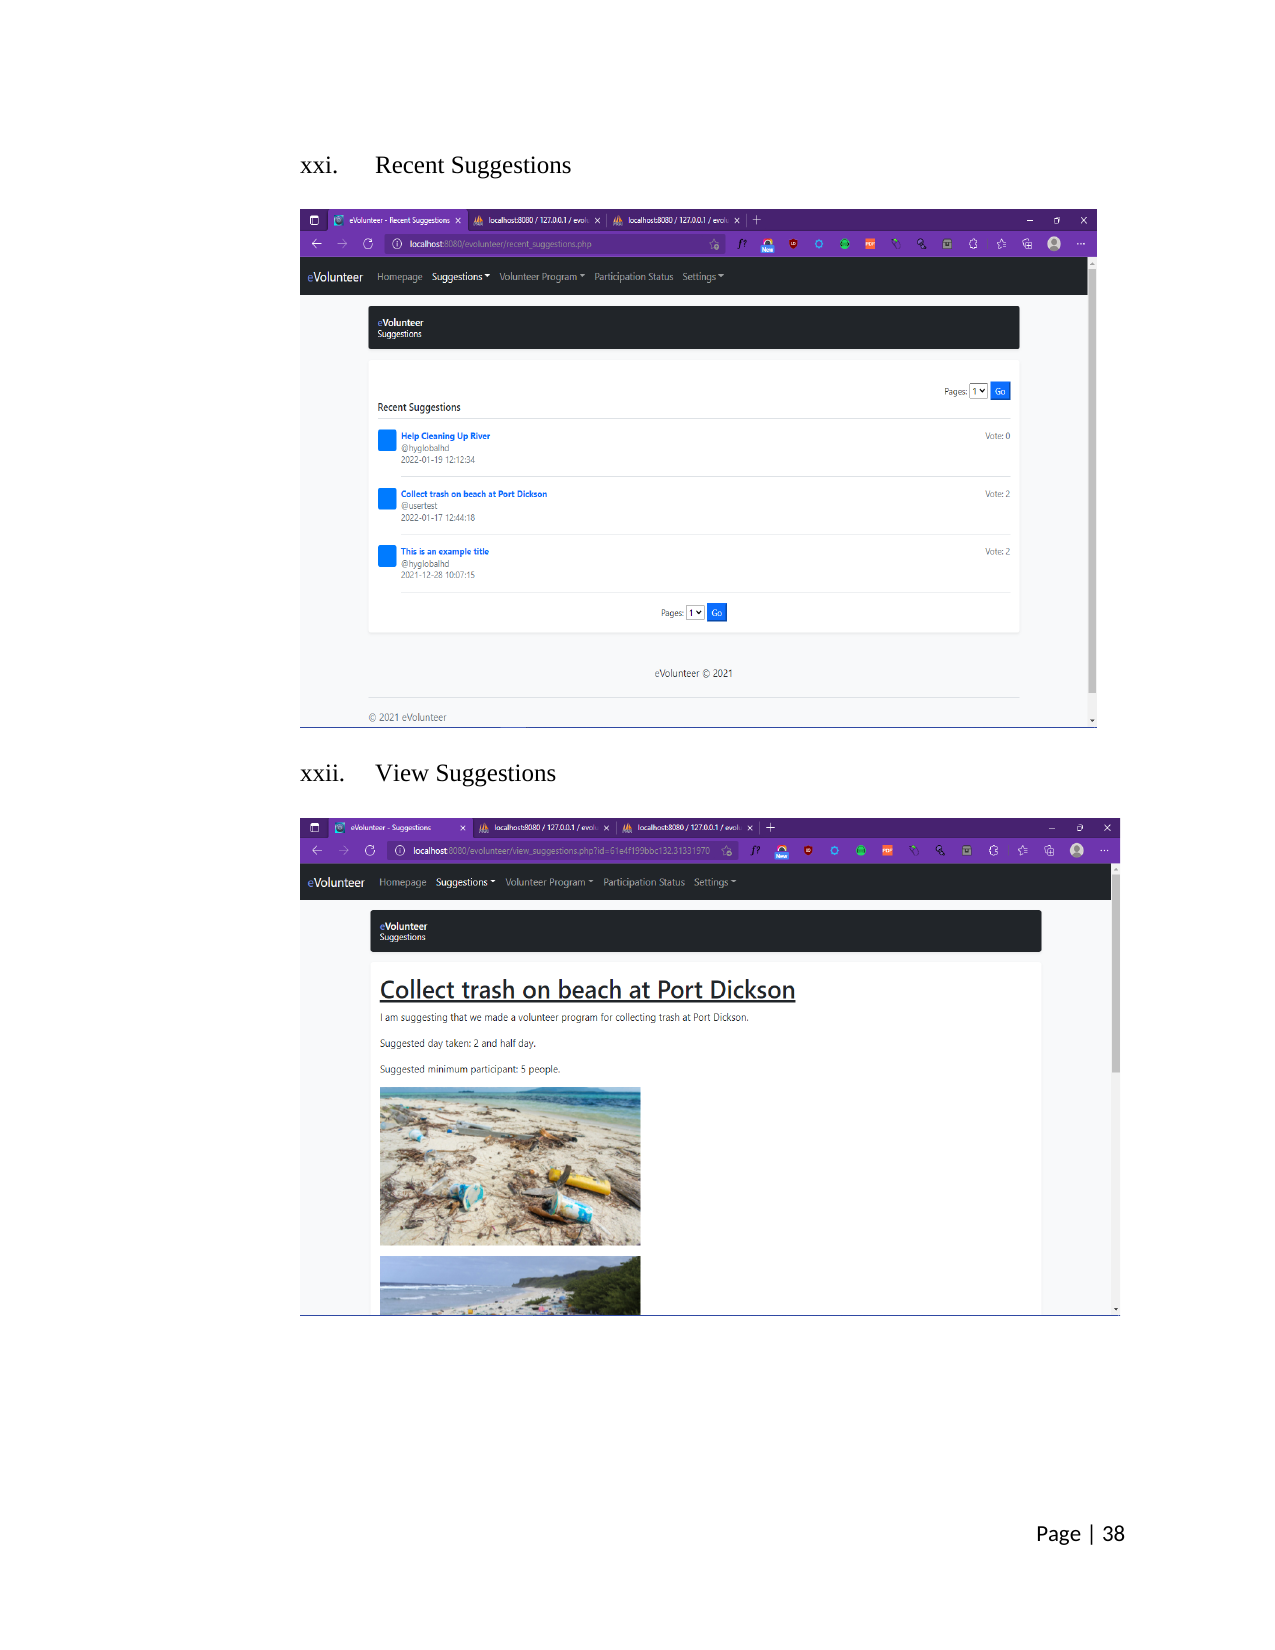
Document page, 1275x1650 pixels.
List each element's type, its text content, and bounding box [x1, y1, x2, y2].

list Recent Suggestions [300, 150, 1125, 179]
picture [300, 818, 1121, 1316]
list View Suggestions [300, 758, 1125, 787]
picture [300, 209, 1097, 728]
